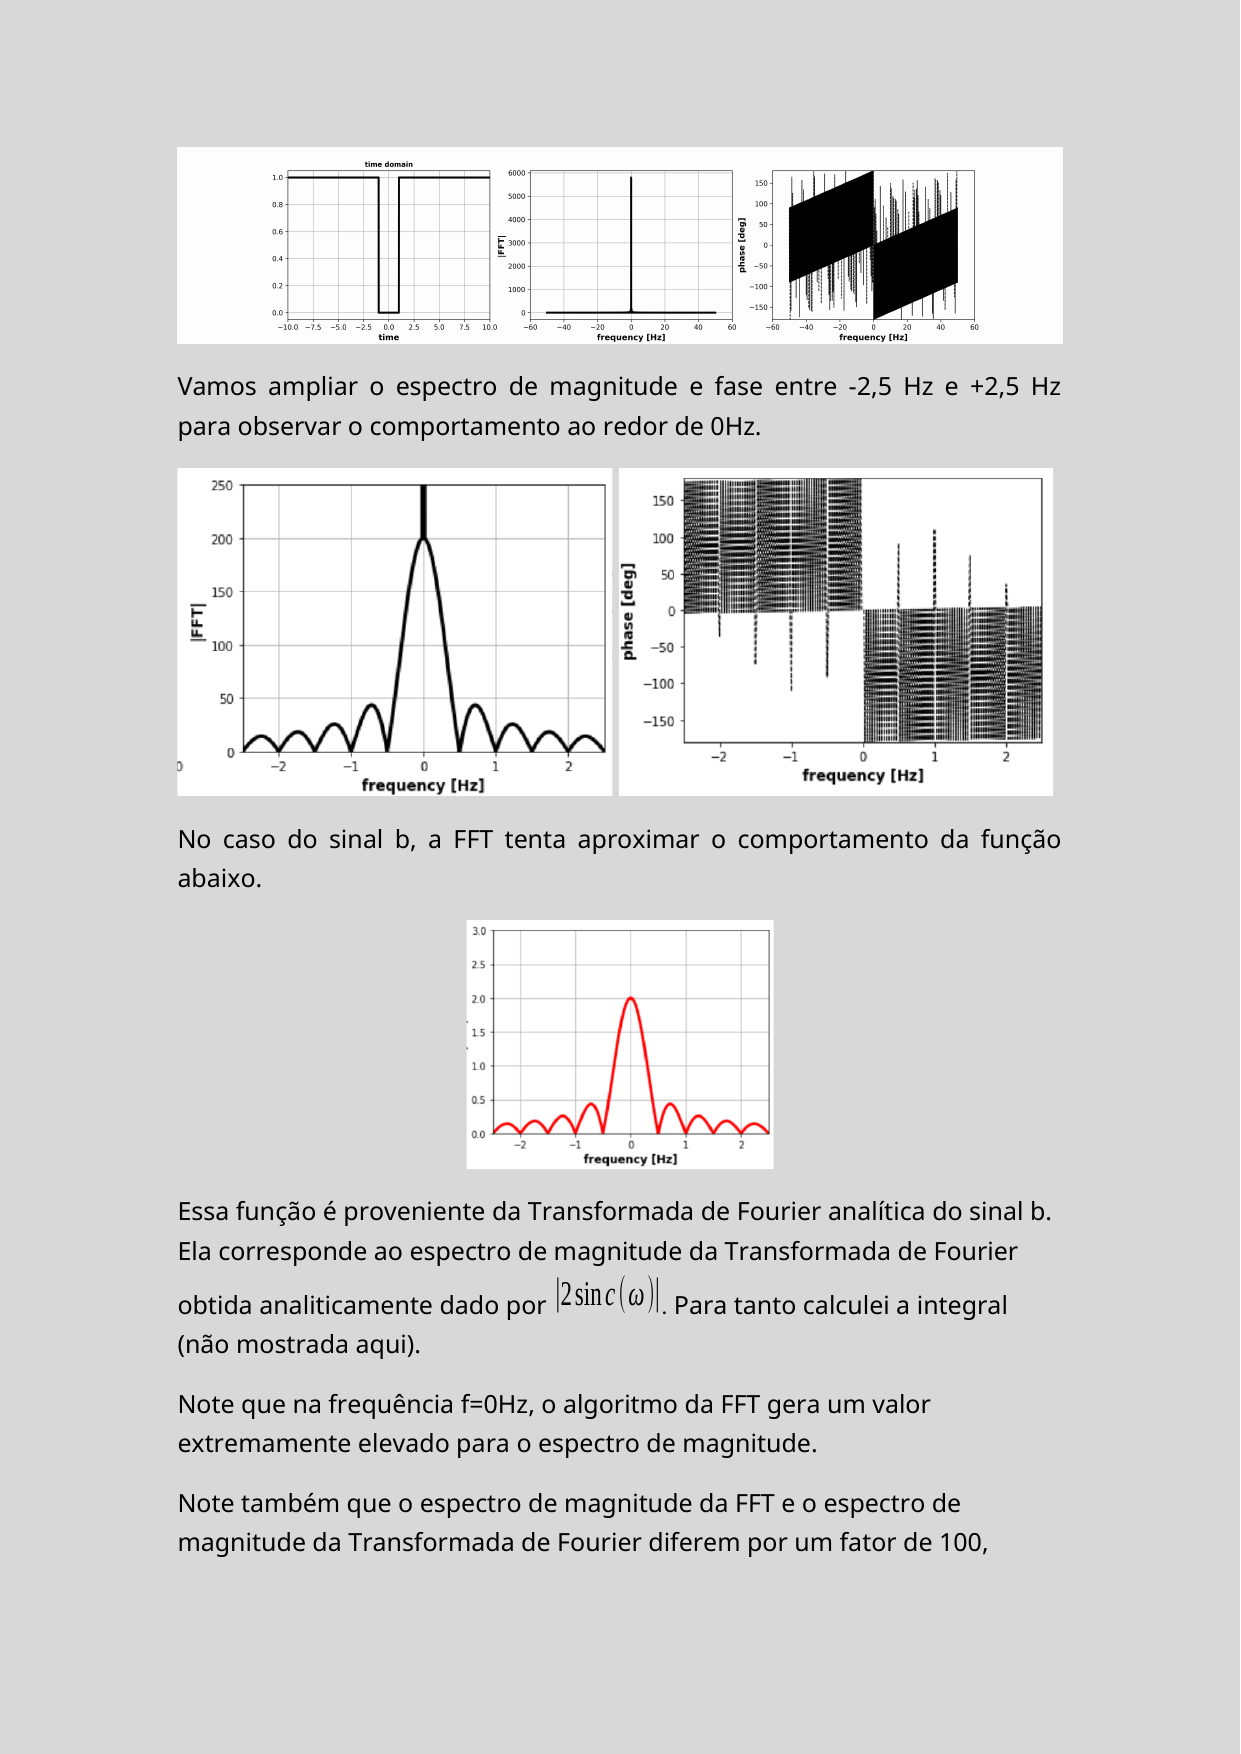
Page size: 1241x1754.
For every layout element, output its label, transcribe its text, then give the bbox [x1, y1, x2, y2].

text Essa função é proveniente da Transformada de Fourier analítica do sinal b. Ela corresponde ao espectro de magnitude da Transformada de Fourier obtida analiticamente dado por . Para tanto calculei a integral (não mostrada aqui). [177, 1194, 1063, 1361]
text No caso do sinal b, a FFT tenta aproximar o comportamento da função abaixo. [177, 821, 1063, 894]
picture [618, 468, 1054, 796]
picture [177, 147, 1063, 344]
picture [466, 920, 774, 1169]
text Vamos ampliar o espectro de magnitude e fase entre -2,5 Hz e +2,5 Hz para observar o comportamento ao redor de 0Hz. [177, 369, 1063, 442]
text Note que na frequência f=0Hz, o algoritmo da FFT gera um valor extremamente elevado para o espectro de magnitude. [177, 1387, 1063, 1460]
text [177, 1486, 1063, 1559]
picture [177, 468, 613, 796]
